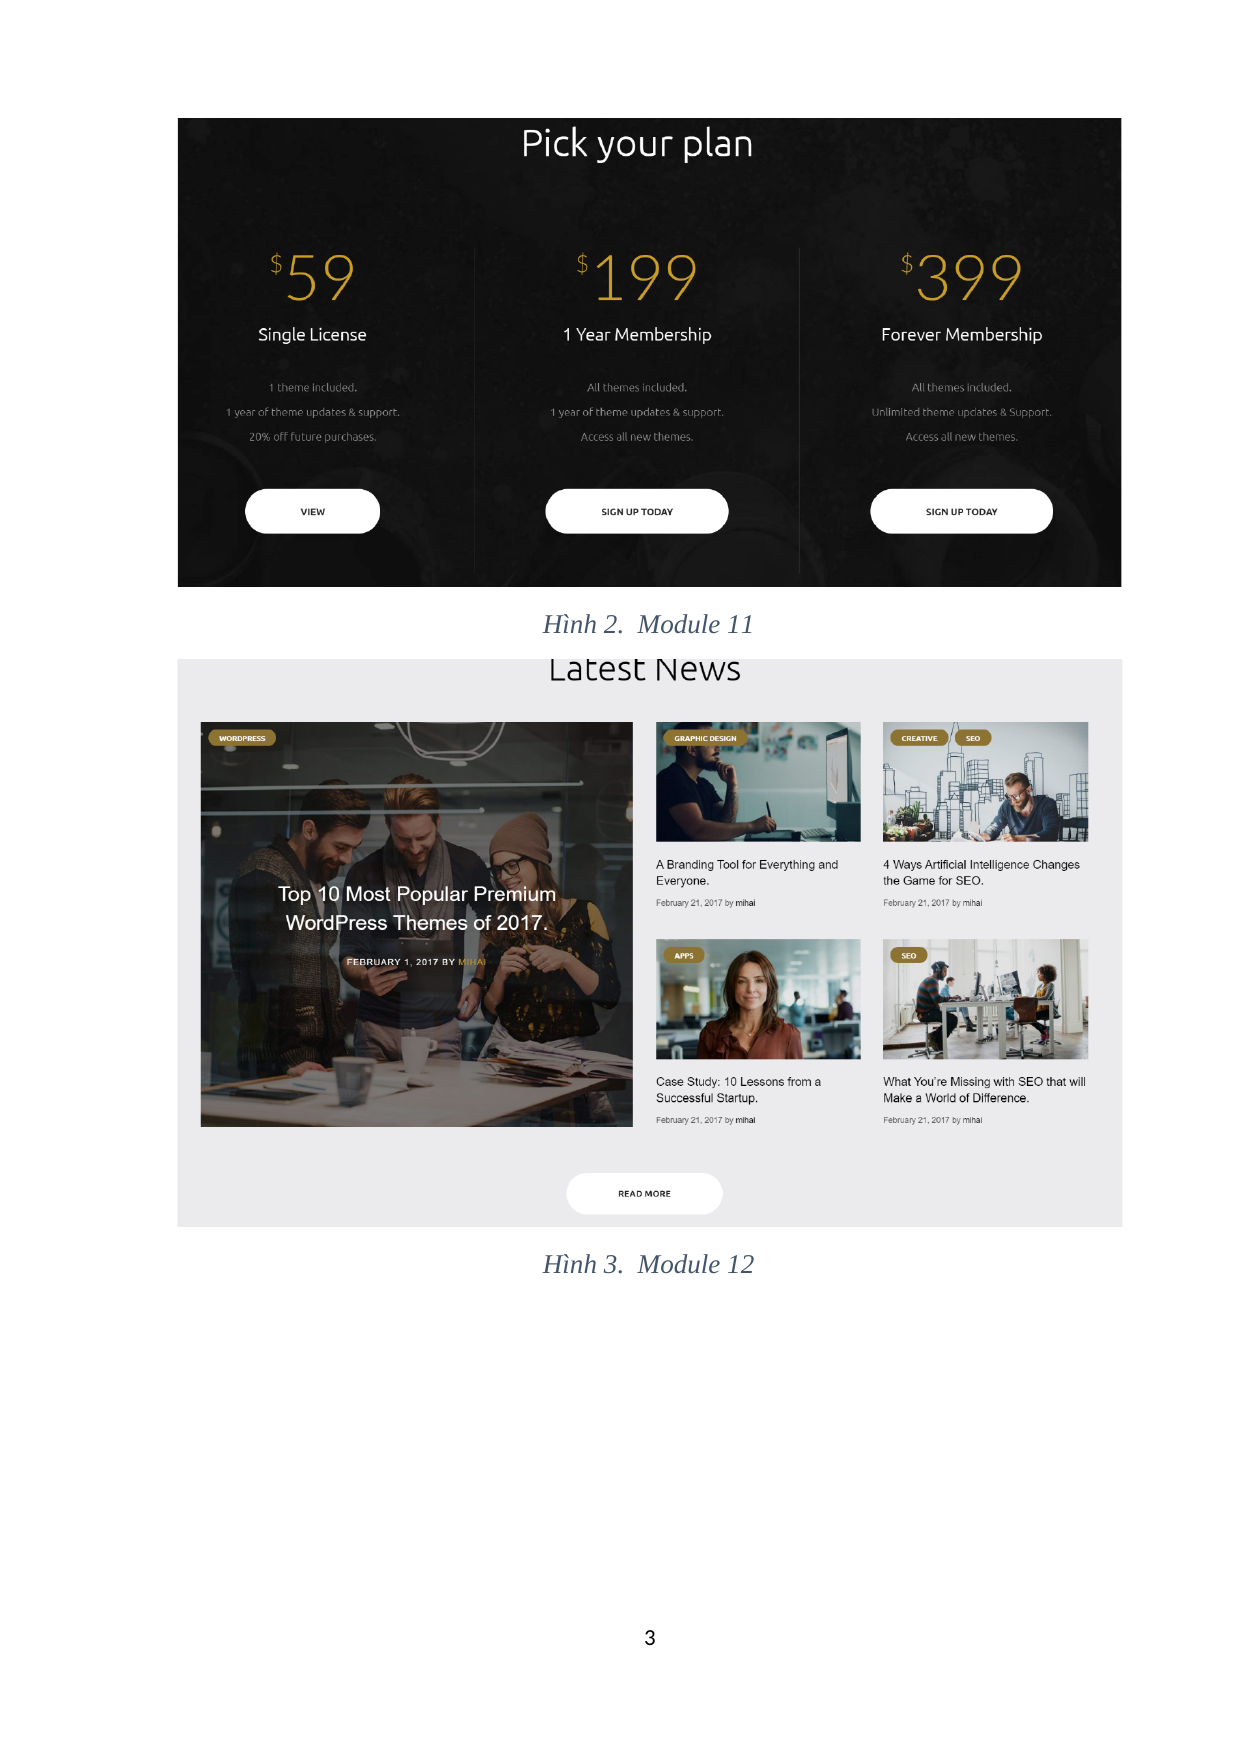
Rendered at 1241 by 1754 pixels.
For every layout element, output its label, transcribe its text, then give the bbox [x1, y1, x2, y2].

picture [177, 659, 1123, 1227]
picture [177, 118, 1122, 587]
